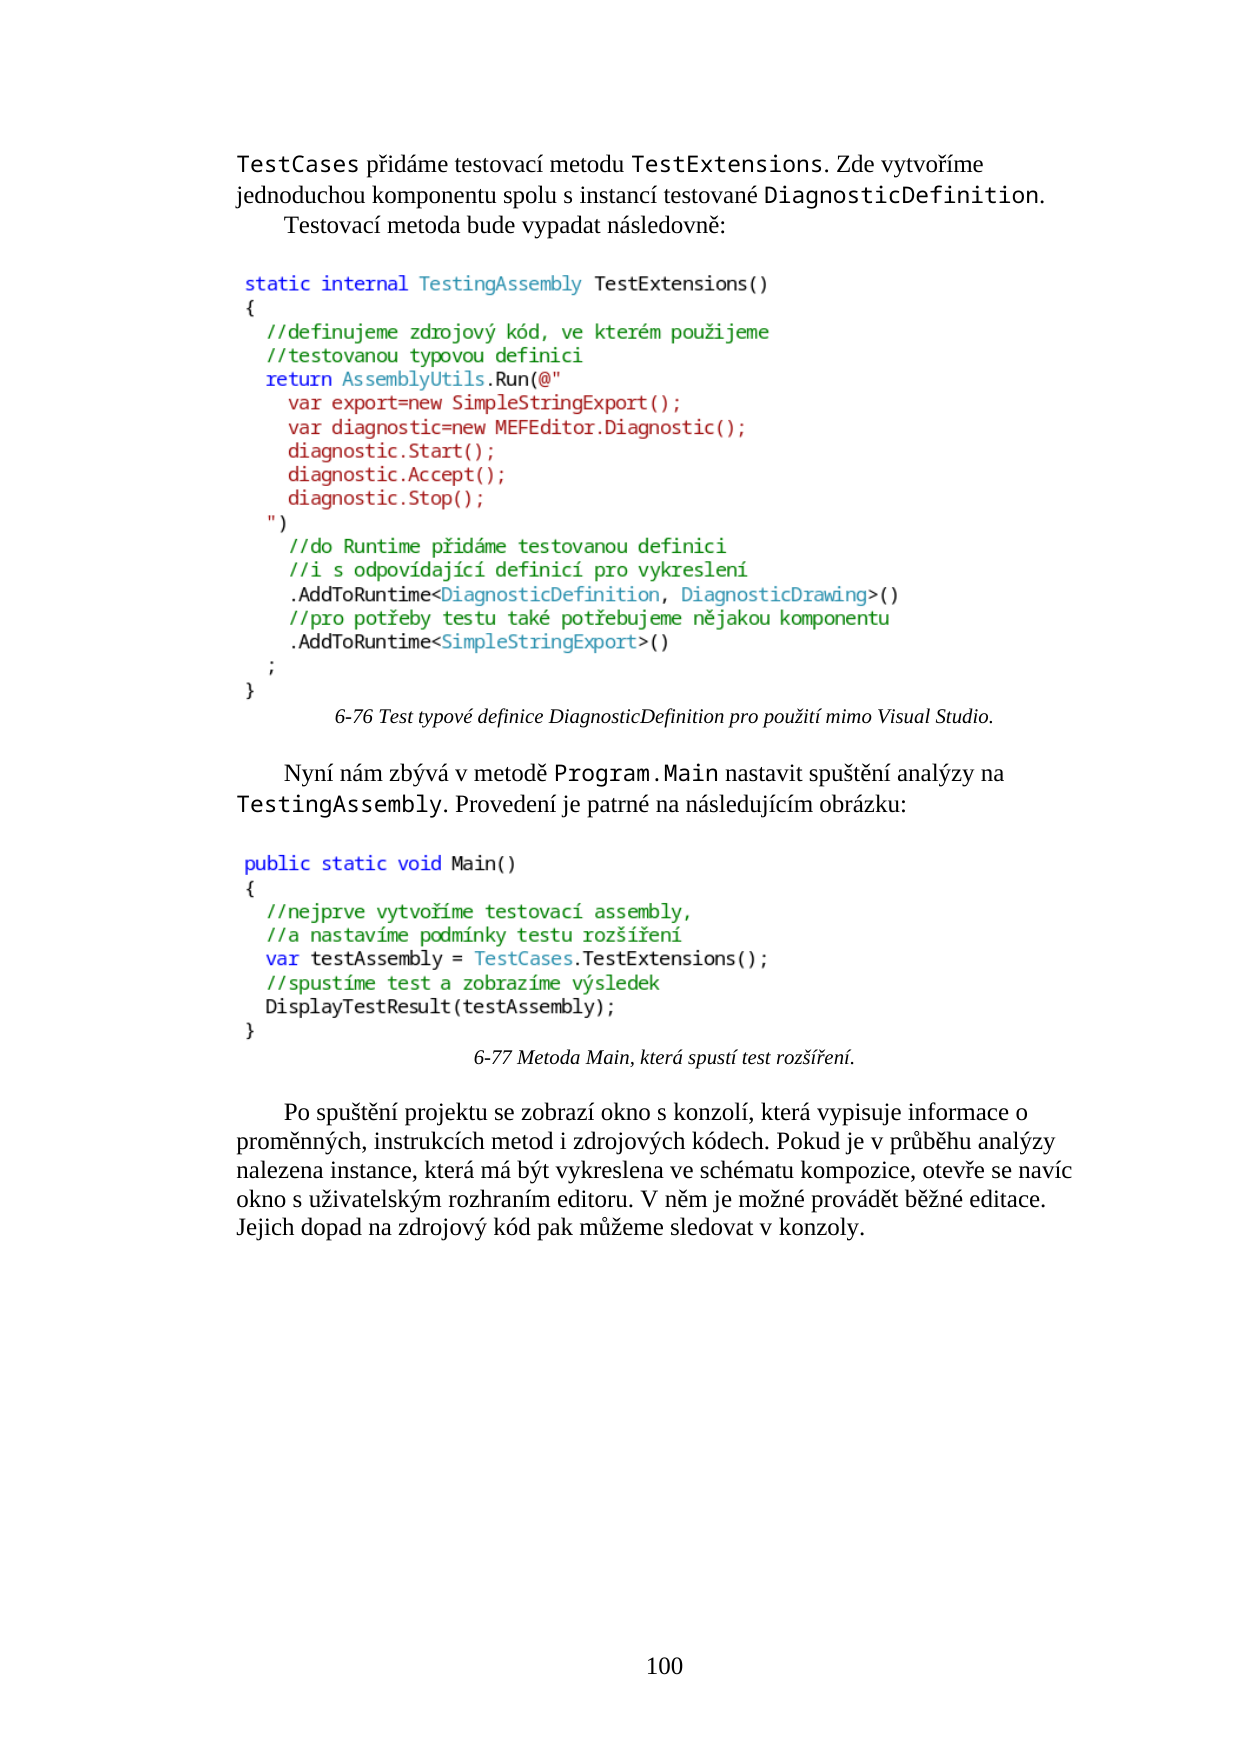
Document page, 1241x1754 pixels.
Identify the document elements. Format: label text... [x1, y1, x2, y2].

text Po spuštění projektu se zobrazí okno s konzolí, která vypisuje informace o proměnných, instrukcích metod i zdrojových kódech. Pokud je v průběhu analýzy nalezena instance, která má být vykreslena ve schématu kompozice, otevře se navíc okno s uživatelským rozhraním editoru. V něm je možné provádět běžné editace. Jejich dopad na zdrojový kód pak můžeme sledovat v konzoly. [236, 1097, 1092, 1241]
text Nyní nám zbývá v metodě Program.Main nastavit spuštění analýzy na TestingAssembly. Provedení je patrné na následujícím obrázku: [236, 757, 1092, 819]
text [236, 148, 1092, 210]
text Testovací metoda bude vypadat následovně: [236, 210, 1092, 239]
